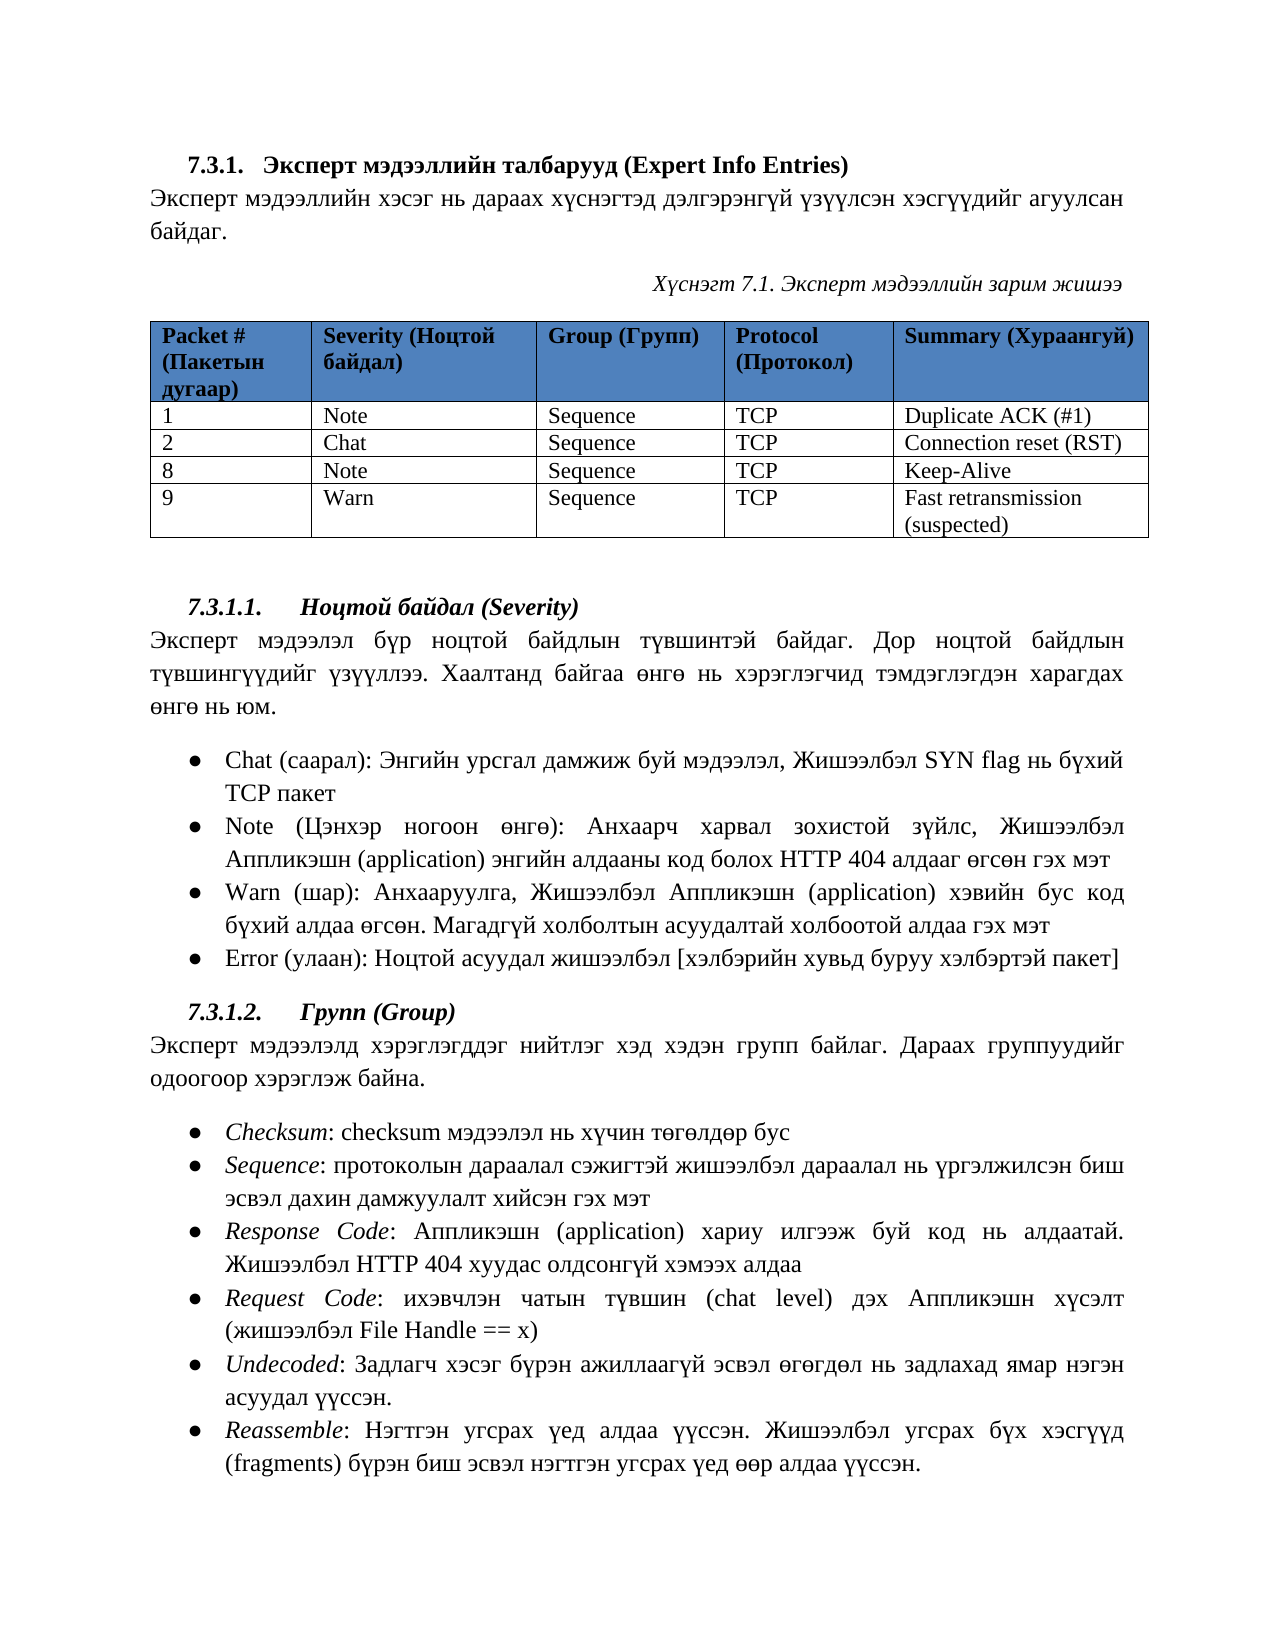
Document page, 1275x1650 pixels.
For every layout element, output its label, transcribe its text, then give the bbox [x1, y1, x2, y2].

subtitle Групп (Group) [187, 997, 1125, 1026]
text Эксперт мэдээллийн хэсэг нь дараах хүснэгтэд дэлгэрэнгүй үзүүлсэн хэсгүүдийг агуулсан байдаг. [150, 183, 1125, 245]
list Reassemble: Нэгтгэн угсрах үед алдаа үүссэн. Жишээлбэл угсрах бүх хэсгүүд (fragments) бүрэн биш эсвэл нэгтгэн угсрах үед өөр алдаа үүссэн. [187, 1415, 1125, 1477]
text Хүснэгт 7.1. Эксперт мэдээллийн зарим жишээ [150, 270, 1125, 296]
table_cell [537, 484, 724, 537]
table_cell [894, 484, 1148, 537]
list Warn (шар): Анхааруулга, Жишээлбэл Аппликэшн (application) хэвийн бус код бүхий алдаа өгсөн. Магадгүй холболтын асуудалтай холбоотой алдаа гэх мэт [187, 877, 1125, 939]
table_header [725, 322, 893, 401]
list Response Code: Аппликэшн (application) хариу илгээж буй код нь алдаатай. Жишээлбэл HTTP 404 хуудас олдсонгүй хэмээх алдаа [187, 1216, 1125, 1278]
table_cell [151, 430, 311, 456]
list Undecoded: Задлагч хэсэг бүрэн ажиллаагүй эсвэл өгөгдөл нь задлахад ямар нэгэн асуудал үүссэн. [187, 1349, 1125, 1411]
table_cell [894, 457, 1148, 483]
subtitle Эксперт мэдээллийн талбарууд (Expert Info Entries) [187, 150, 1125, 179]
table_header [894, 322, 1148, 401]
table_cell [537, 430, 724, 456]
list Sequence: протоколын дараалал сэжигтэй жишээлбэл дараалал нь үргэлжилсэн биш эсвэл дахин дамжуулалт хийсэн гэх мэт [187, 1150, 1125, 1212]
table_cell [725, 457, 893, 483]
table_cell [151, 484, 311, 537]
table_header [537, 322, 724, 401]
subtitle Ноцтой байдал (Severity) [187, 592, 1125, 621]
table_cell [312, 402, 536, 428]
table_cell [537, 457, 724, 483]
list Note (Цэнхэр ногоон өнгө): Анхаарч харвал зохистой зүйлс, Жишээлбэл Аппликэшн (application) энгийн алдааны код болох HTTP 404 алдааг өгсөн гэх мэт [187, 811, 1125, 873]
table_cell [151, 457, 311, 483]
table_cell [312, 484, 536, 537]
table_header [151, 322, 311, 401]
list Checksum: checksum мэдээлэл нь хүчин төгөлдөр бус [187, 1117, 1125, 1146]
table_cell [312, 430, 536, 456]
text Эксперт мэдээлэл бүр ноцтой байдлын түвшинтэй байдаг. Дор ноцтой байдлын түвшингүүдийг үзүүллээ. Хаалтанд байгаа өнгө нь хэрэглэгчид тэмдэглэгдэн харагдах өнгө нь юм. [150, 625, 1125, 720]
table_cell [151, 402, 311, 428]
list Request Code: ихэвчлэн чатын түвшин (chat level) дэх Аппликэшн хүсэлт (жишээлбэл File Handle == x) [187, 1282, 1125, 1344]
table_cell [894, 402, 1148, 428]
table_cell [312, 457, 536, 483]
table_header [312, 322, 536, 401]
list Error (улаан): Ноцтой асуудал жишээлбэл [хэлбэрийн хувьд буруу хэлбэртэй пакет] [187, 943, 1125, 972]
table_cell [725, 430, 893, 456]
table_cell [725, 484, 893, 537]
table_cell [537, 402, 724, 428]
list Chat (саарал): Энгийн урсгал дамжиж буй мэдээлэл, Жишээлбэл SYN flag нь бүхий ТСР пакет [187, 745, 1125, 807]
text Эксперт мэдээлэлд хэрэглэгддэг нийтлэг хэд хэдэн групп байлаг. Дараах группуудийг одоогоор хэрэглэж байна. [150, 1030, 1125, 1092]
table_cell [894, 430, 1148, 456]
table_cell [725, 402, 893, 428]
